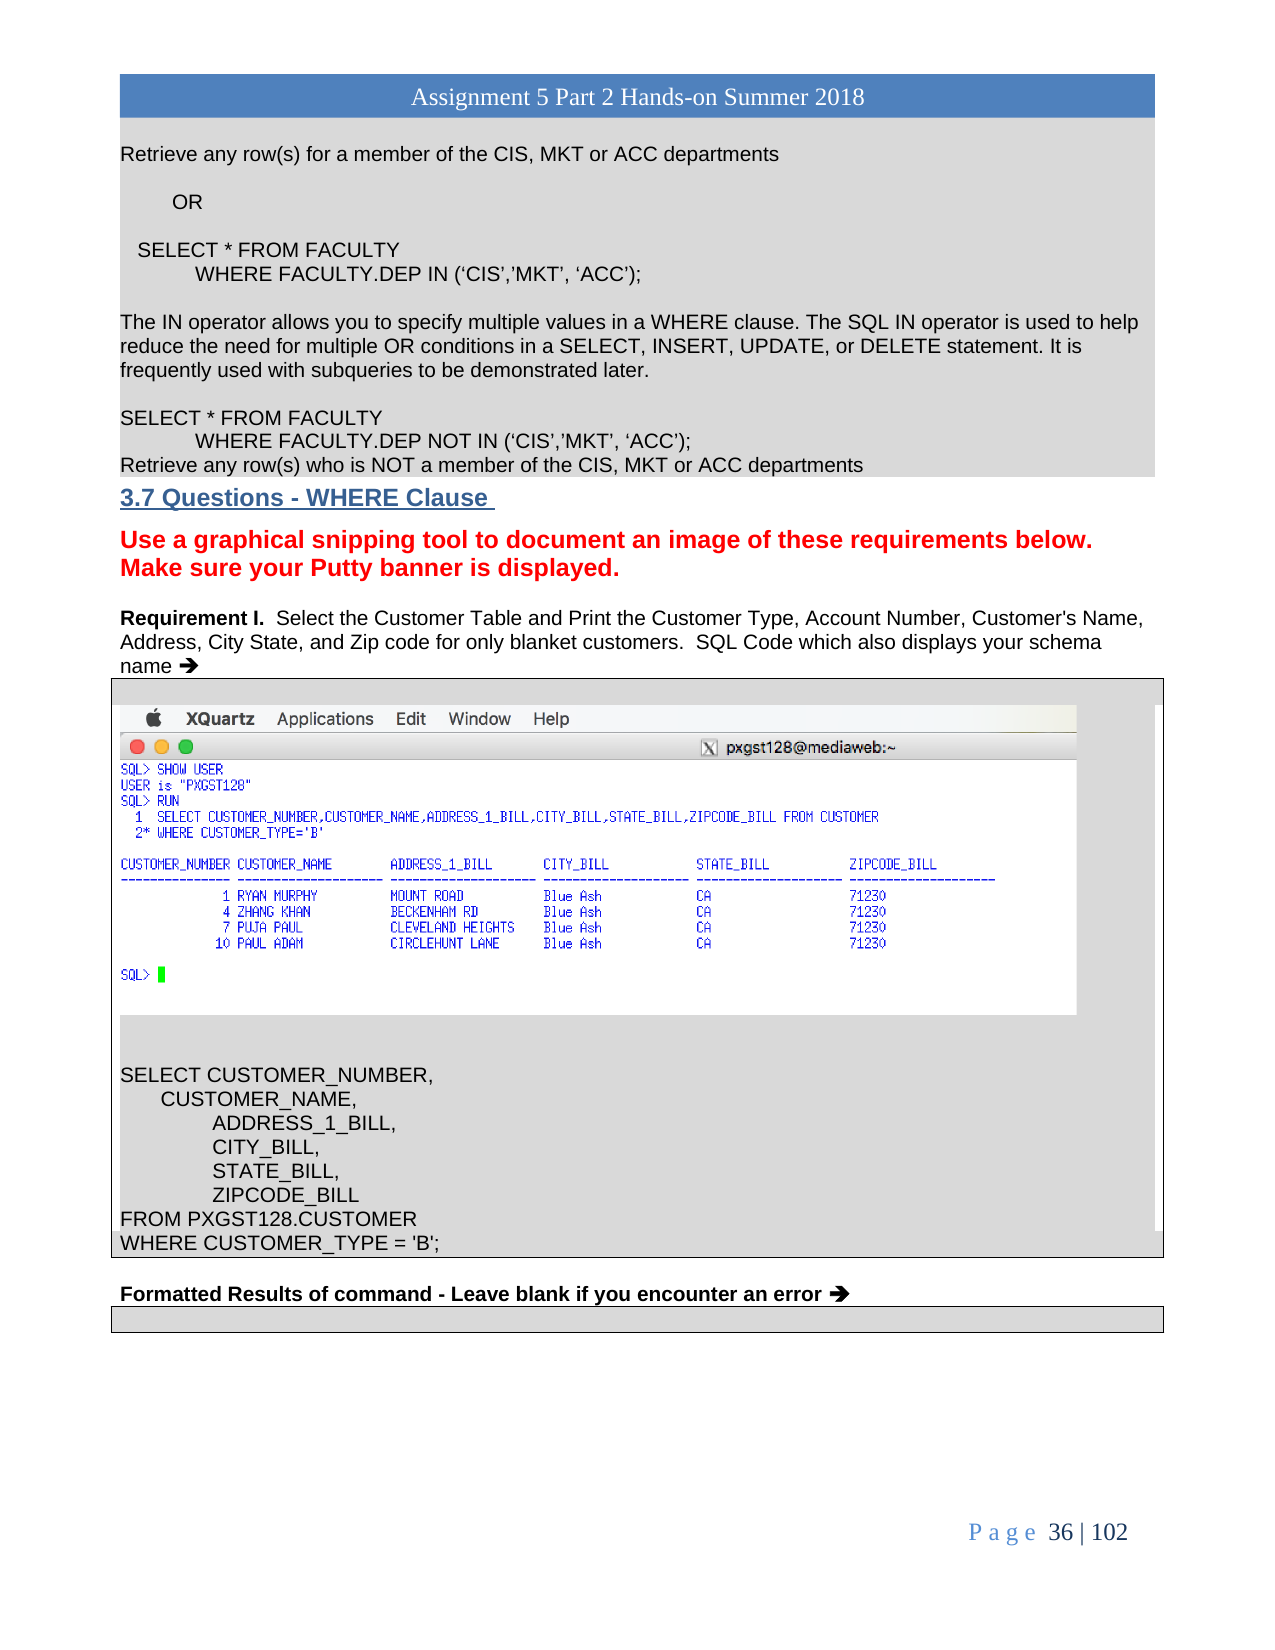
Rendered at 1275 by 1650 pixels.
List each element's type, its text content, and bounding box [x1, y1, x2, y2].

text STATE_BILL, [120, 1159, 1155, 1183]
text WHERE FACULTY.DEP NOT IN (‘CIS’,’MKT’, ‘ACC’); [120, 429, 1155, 453]
text Use a graphical snipping tool to document an image of these requirements below. Make sure your Putty banner is displayed. [120, 525, 1155, 582]
text CITY_BILL, [120, 1135, 1155, 1159]
text CUSTOMER_NAME, [120, 1087, 1155, 1111]
text WHERE CUSTOMER_TYPE = 'B'; [112, 1227, 1163, 1257]
text Retrieve any row(s) who is NOT a member of the CIS, MKT or ACC departments [120, 453, 1155, 477]
text Formatted Results of command - Leave blank if you encounter an error [120, 1282, 1155, 1306]
text WHERE FACULTY.DEP IN (‘CIS’,’MKT’, ‘ACC’); [120, 262, 1155, 286]
text The IN operator allows you to specify multiple values in a WHERE clause. The SQL IN operator is used to help reduce the need for multiple OR conditions in a SELECT, INSERT, UPDATE, or DELETE statement. It is frequently used with subqueries to be demonstrated later. [120, 309, 1155, 381]
picture [120, 705, 1077, 1015]
text FROM PXGST128.CUSTOMER [120, 1207, 1155, 1227]
text Requirement I. Select the Customer Table and Print the Customer Type, Account Number, Customer's Name, Address, City State, and Zip code for only blanket customers. SQL Code which also displays your schema name [120, 606, 1155, 678]
text SELECT * FROM FACULTY [120, 405, 1155, 429]
text SELECT CUSTOMER_NUMBER, [120, 1063, 1155, 1087]
text SELECT * FROM FACULTY [120, 238, 1155, 262]
text Retrieve any row(s) for a member of the CIS, MKT or ACC departments [120, 142, 1155, 166]
subtitle 3.7 Questions - WHERE Clause [120, 483, 1155, 512]
text OR [120, 190, 1155, 214]
text ZIPCODE_BILL [120, 1183, 1155, 1207]
text ADDRESS_1_BILL, [120, 1111, 1155, 1135]
